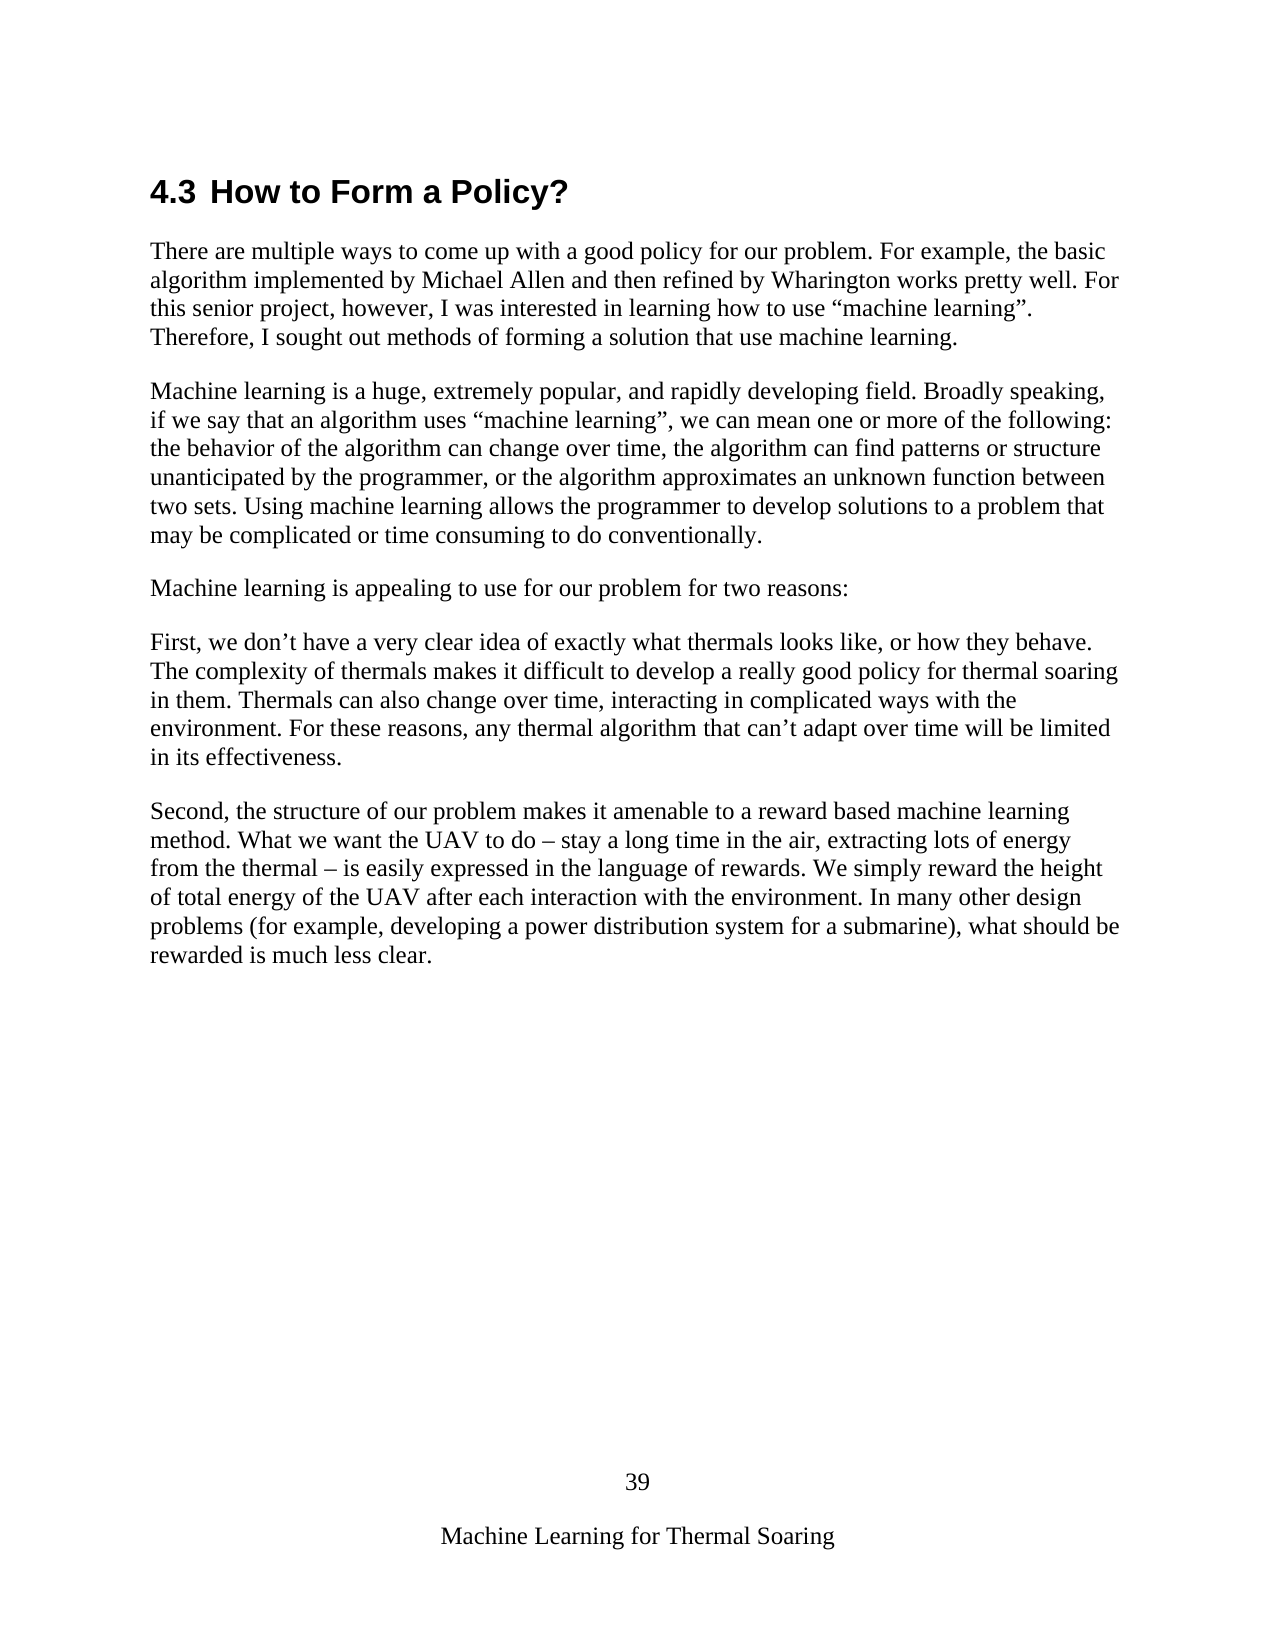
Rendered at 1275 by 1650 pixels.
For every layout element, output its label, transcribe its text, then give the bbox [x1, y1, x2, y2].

text There are multiple ways to come up with a good policy for our problem. For example, the basic algorithm implemented by Michael Allen and then refined by Wharington works pretty well. For this senior project, however, I was interested in learning how to use “machine learning”. Therefore, I sought out methods of forming a solution that use machine learning. [150, 236, 1125, 351]
text Machine learning is appealing to use for our problem for two reasons: [150, 573, 1125, 602]
text First, we don’t have a very clear idea of exactly what thermals looks like, or how they behave. The complexity of thermals makes it difficult to develop a really good policy for thermal soaring in them. Thermals can also change over time, interacting in complicated ways with the environment. For these reasons, any thermal algorithm that can’t adapt over time will be limited in its effectiveness. [150, 627, 1125, 771]
text Second, the structure of our problem makes it amenable to a reward based machine learning method. What we want the UAV to do – stay a long time in the air, extracting lots of energy from the thermal – is easily expressed in the language of rewards. We simply reward the height of total energy of the UAV after each interaction with the environment. In many other design problems (for example, developing a power distribution system for a submarine), what should be rewarded is much less clear. [150, 796, 1125, 968]
subtitle How to Form a Policy? [150, 172, 1125, 211]
text Machine learning is a huge, extremely popular, and rapidly developing field. Broadly speaking, if we say that an algorithm uses “machine learning”, we can mean one or more of the following: the behavior of the algorithm can change over time, the algorithm can find patterns or structure unanticipated by the programmer, or the algorithm approximates an unknown function between two sets. Using machine learning allows the programmer to develop solutions to a problem that may be complicated or time consuming to do conventionally. [150, 376, 1125, 548]
